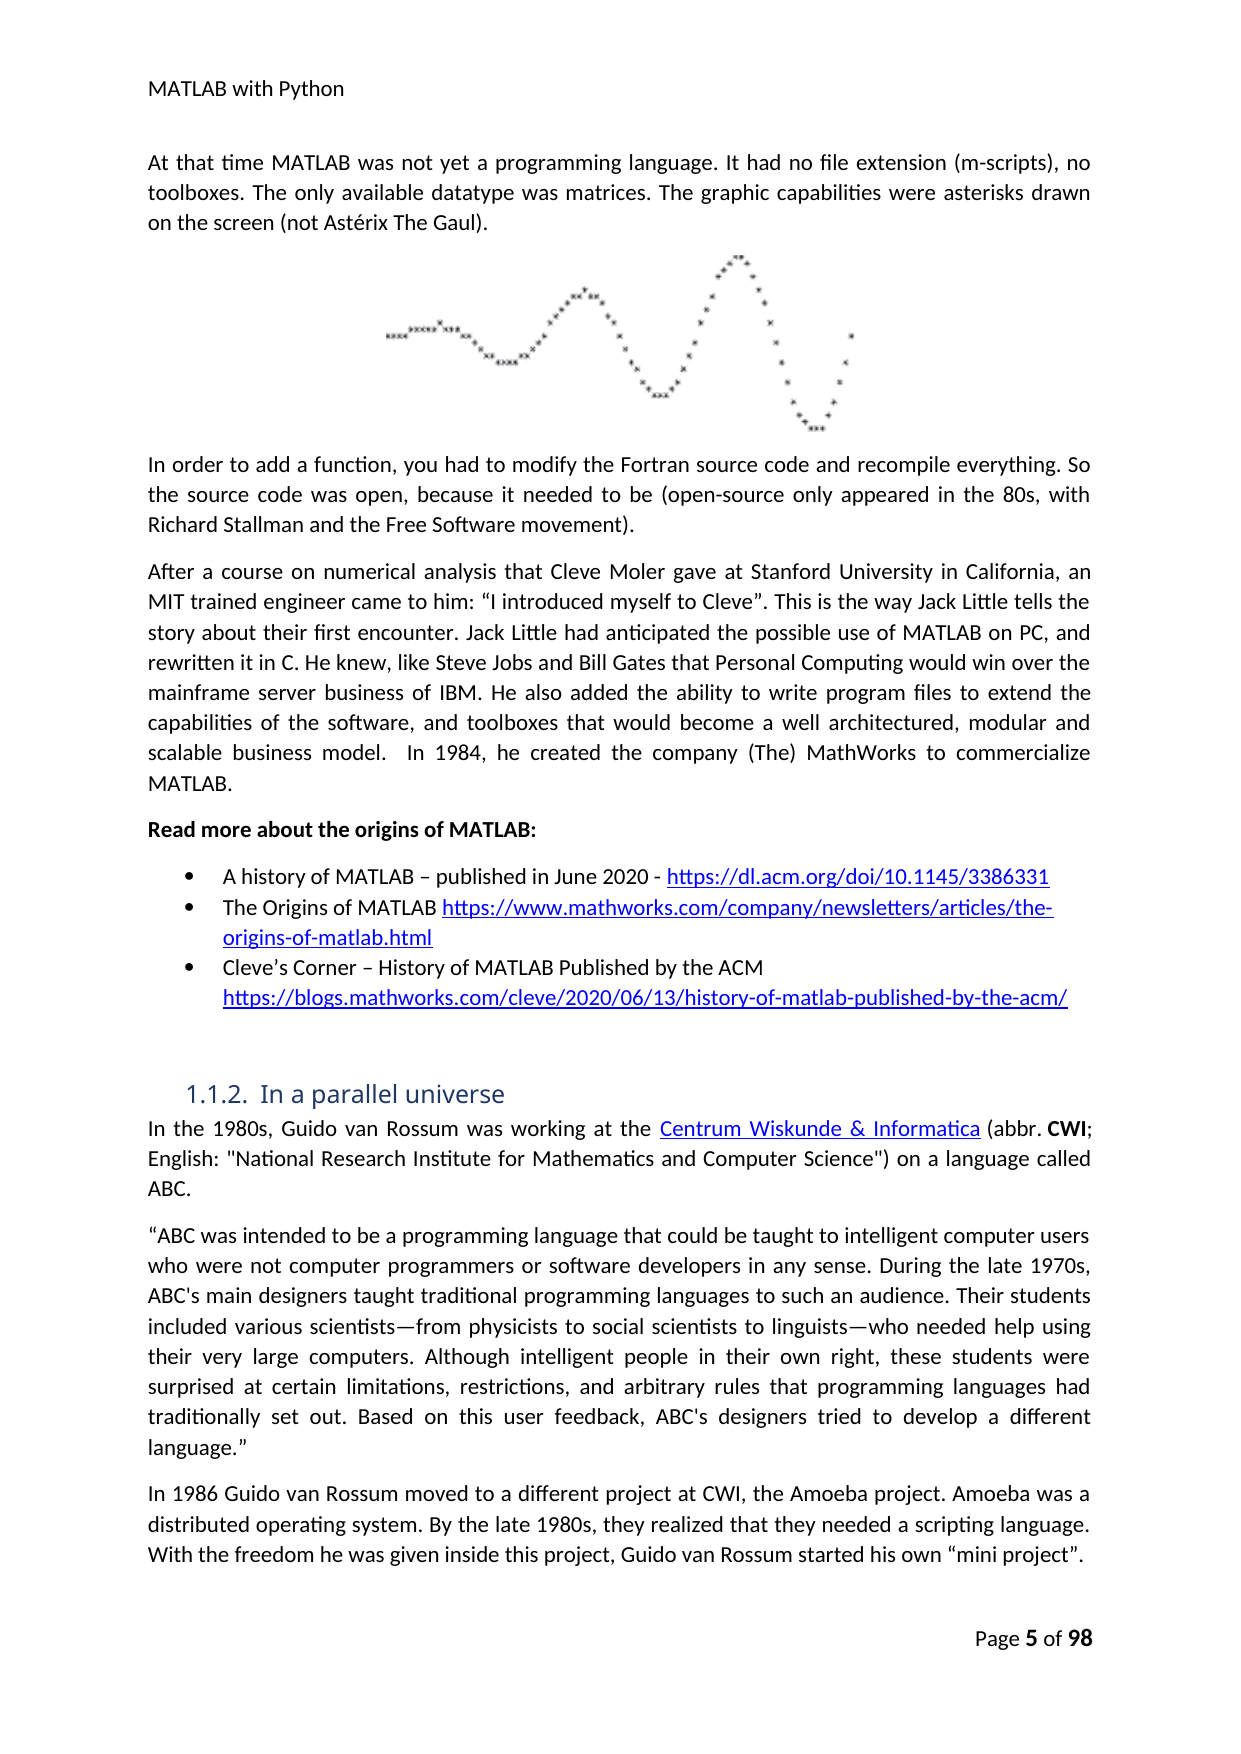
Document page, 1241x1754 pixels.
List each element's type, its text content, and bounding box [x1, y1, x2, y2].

text In the 1980s, Guido van Rossum was working at the Centrum Wiskunde & Informatica (abbr. CWI; English: "National Research Institute for Mathematics and Computer Science") on a language called ABC. [148, 1114, 1093, 1202]
text Read more about the origins of MATLAB: [148, 816, 1093, 844]
text In 1986 Guido van Rossum moved to a different project at CWI, the Amoeba project. Amoeba was a distributed operating system. By the late 1980s, they realized that they needed a scripting language. With the freedom he was given inside this project, Guido van Rossum started his own “mini project”. [148, 1479, 1093, 1568]
list A history of MATLAB – published in June 2020 - https://dl.acm.org/doi/10.1145/3386331 [185, 862, 1093, 891]
picture [385, 255, 855, 432]
text After a course on numerical analysis that Cleve Moler gave at Stanford University in California, an MIT trained engineer came to him: “I introduced myself to Cleve”. This is the way Jack Little tells the story about their first encounter. Jack Little had anticipated the possible use of MATLAB on PC, and rewritten it in C. He knew, like Steve Jobs and Bill Gates that Personal Computing would win over the mainframe server business of IBM. He also added the ability to write program files to extend the capabilities of the software, and toolboxes that would become a well architectured, modular and scalable business model. In 1984, he created the company (The) MathWorks to commercialize MATLAB. [148, 557, 1093, 797]
subtitle In a parallel universe [185, 1077, 1093, 1111]
text “ABC was intended to be a programming language that could be taught to intelligent computer users who were not computer programmers or software developers in any sense. During the late 1970s, ABC's main designers taught traditional programming languages to such an audience. Their students included various scientists—from physicists to social scientists to linguists—who needed help using their very large computers. Although intelligent people in their own right, these students were surprised at certain limitations, restrictions, and arbitrary rules that programming languages had traditionally set out. Based on this user feedback, ABC's designers tried to develop a different language.” [148, 1221, 1093, 1461]
list Cleve’s Corner – History of MATLAB Published by the ACM https://blogs.mathworks.com/cleve/2020/06/13/history-of-matlab-published-by-the-acm/ [185, 953, 1093, 1011]
list The Origins of MATLAB https://www.mathworks.com/company/newsletters/articles/the-origins-of-matlab.html [185, 893, 1093, 951]
text At that time MATLAB was not yet a programming language. It had no file extension (m-scripts), no toolboxes. The only available datatype was matrices. The graphic capabilities were asterisks drawn on the screen (not Astérix The Gaul). [148, 148, 1093, 236]
text In order to add a function, you had to modify the Fortran source code and recompile everything. So the source code was open, because it needed to be (open-source only appeared in the 80s, with Richard Stallman and the Free Software movement). [148, 450, 1093, 538]
